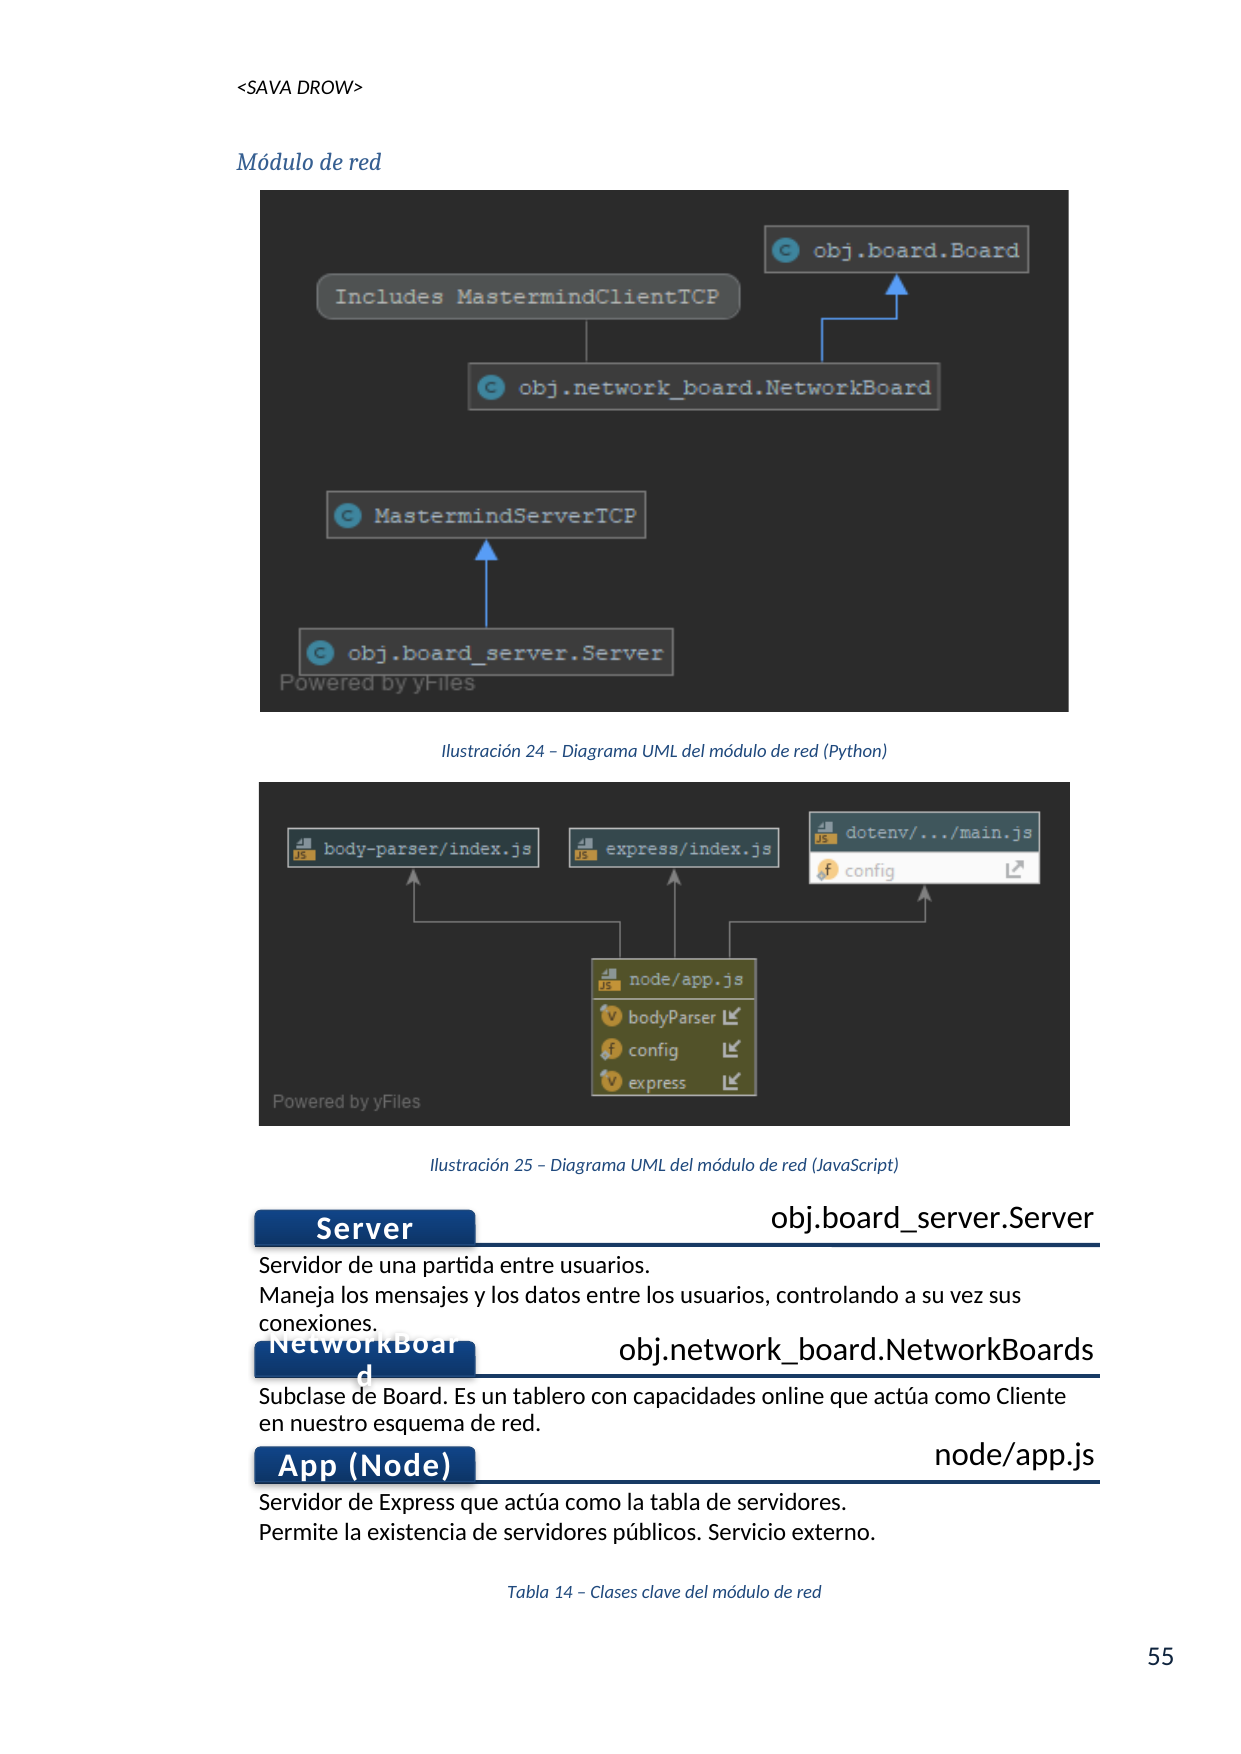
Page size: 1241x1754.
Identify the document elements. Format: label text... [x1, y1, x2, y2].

picture [260, 190, 1069, 712]
subtitle Módulo de red [236, 148, 1092, 176]
picture [258, 782, 1070, 1126]
